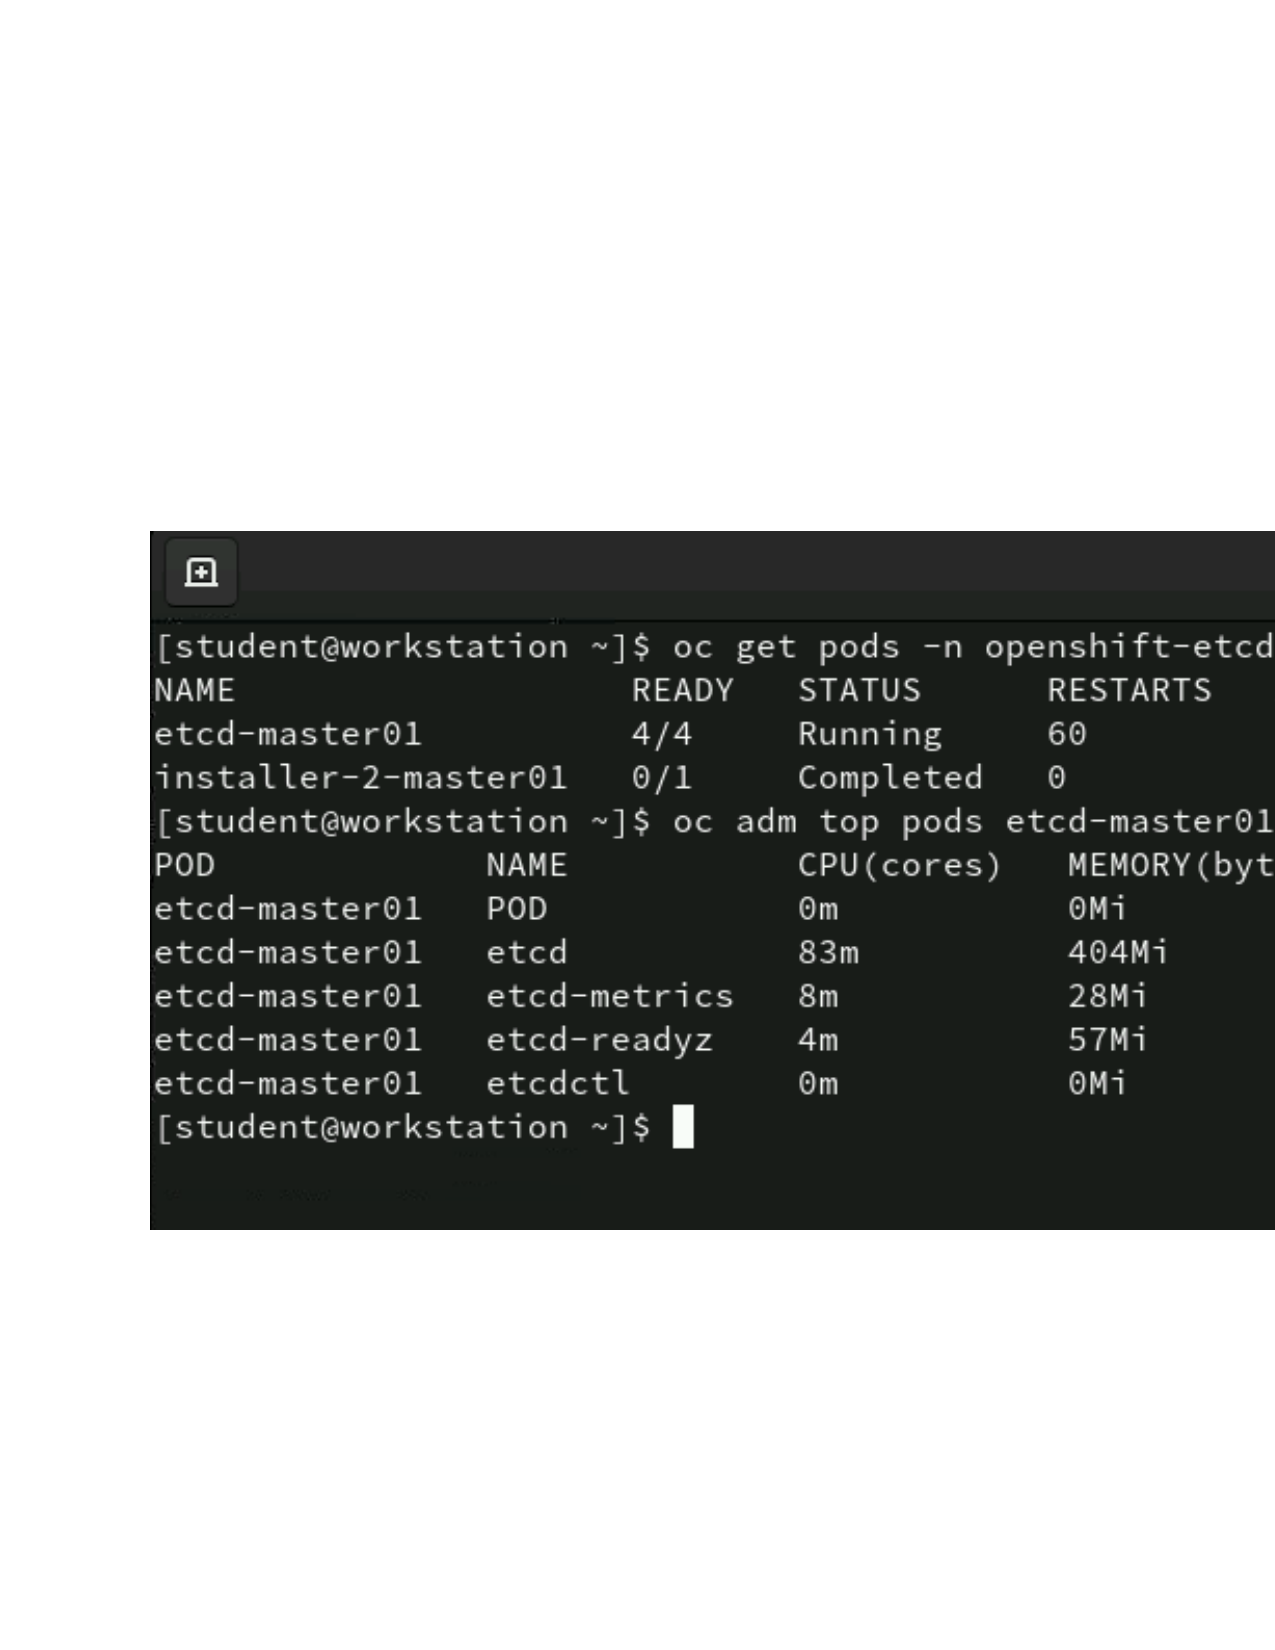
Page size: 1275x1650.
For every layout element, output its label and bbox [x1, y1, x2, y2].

picture [150, 531, 1275, 1230]
